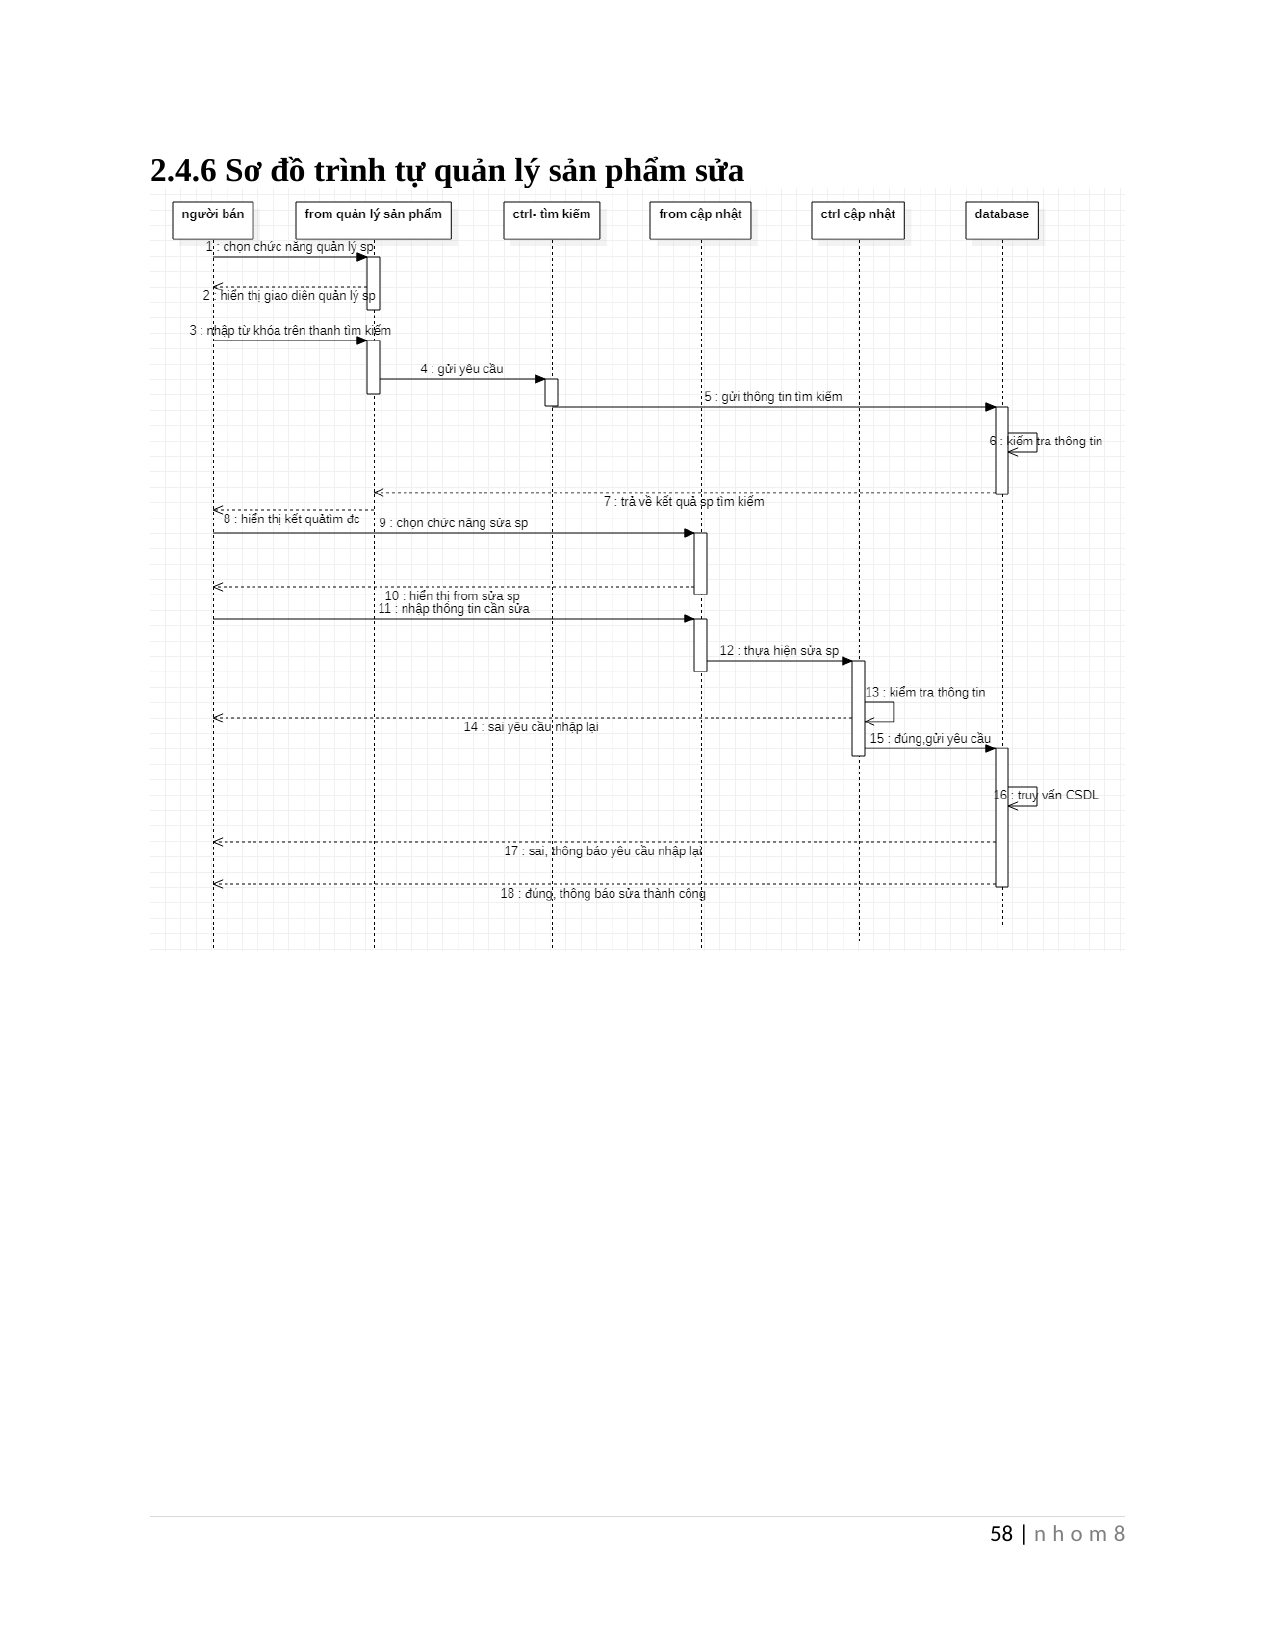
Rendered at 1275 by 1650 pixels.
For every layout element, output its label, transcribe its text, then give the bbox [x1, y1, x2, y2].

picture [150, 188, 1125, 951]
text 2.4.6 Sơ đồ trình tự quản lý sản phẩm sửa [150, 150, 1125, 188]
